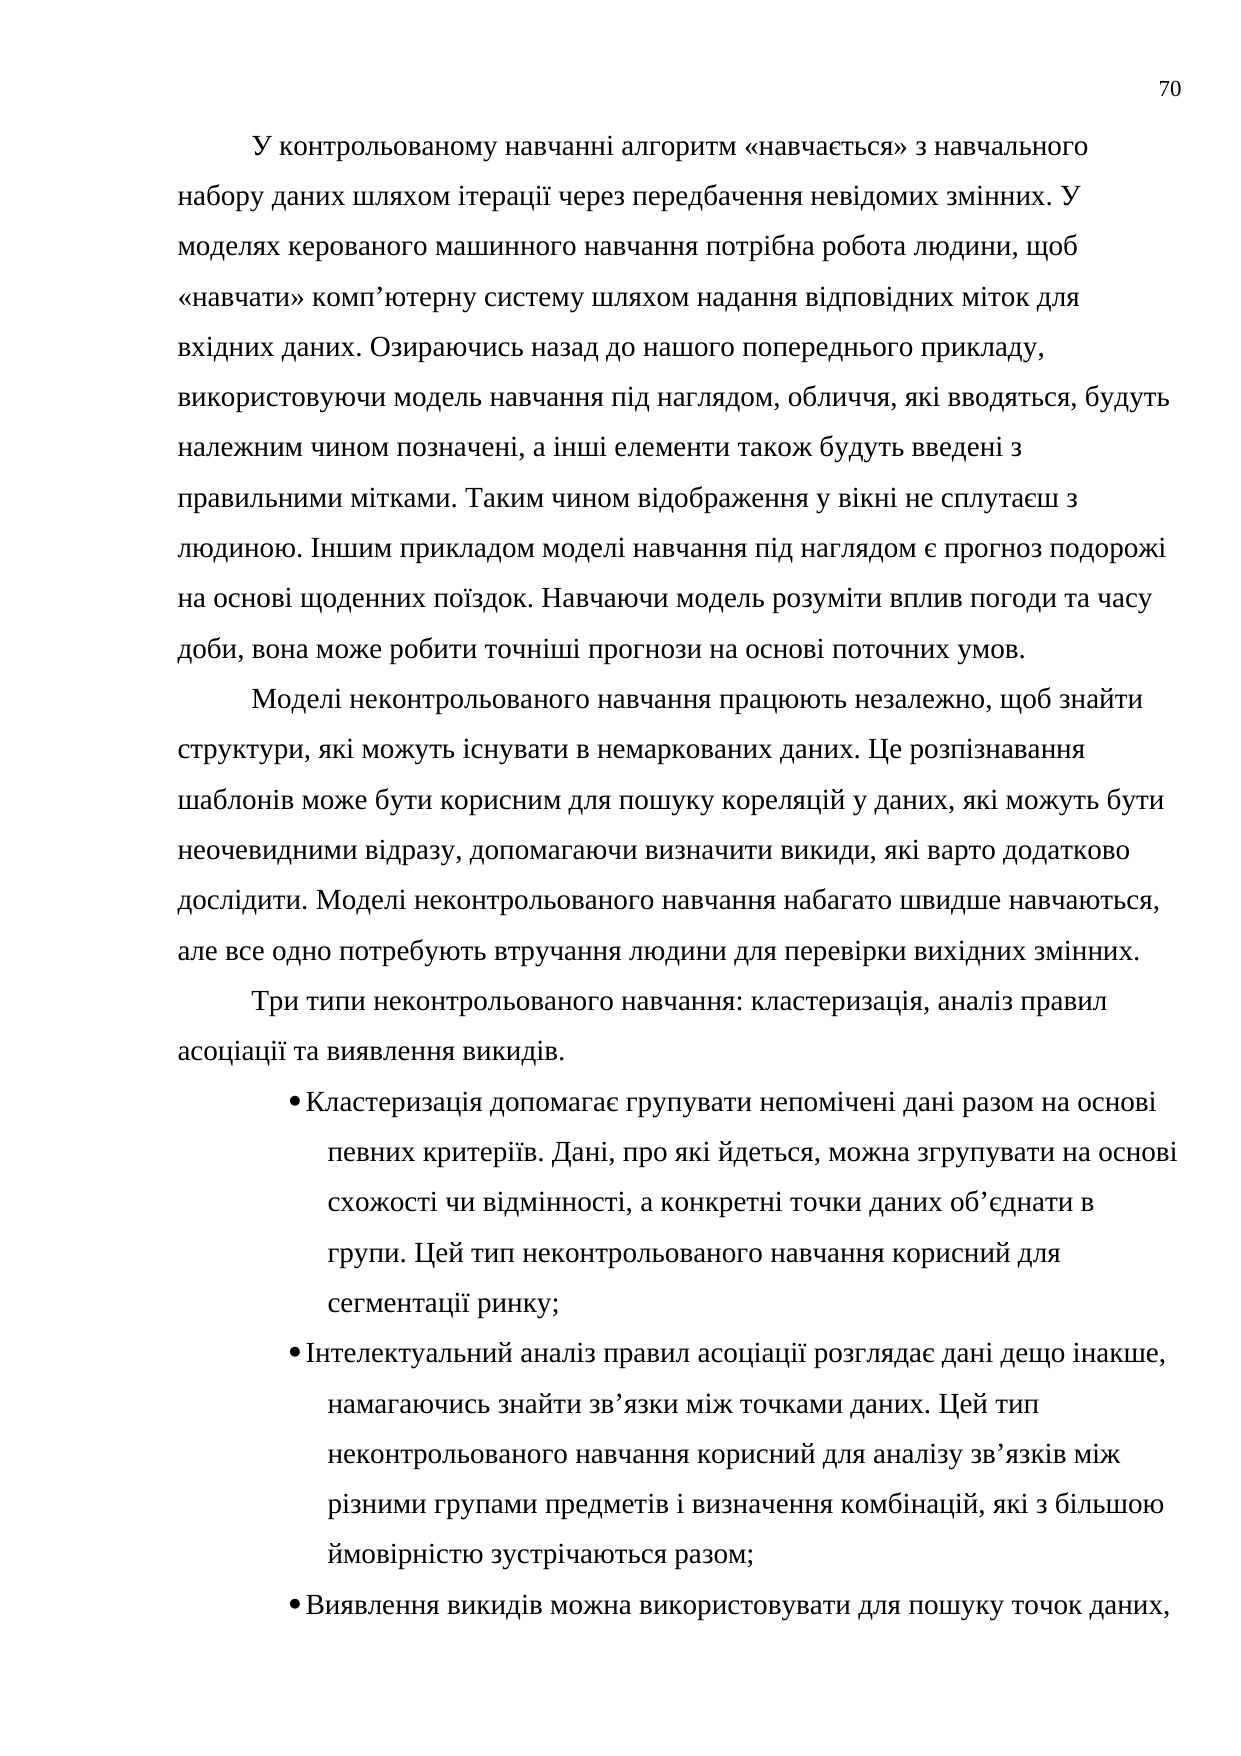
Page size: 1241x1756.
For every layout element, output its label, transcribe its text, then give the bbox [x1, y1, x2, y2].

list Інтелектуальний аналіз правил асоціації розглядає дані дещо інакше, намагаючись знайти зв’язки між точками даних. Цей тип неконтрольованого навчання корисний для аналізу зв’язків між різними групами предметів і визначення комбінацій, які з більшою ймовірністю зустрічаються разом; [290, 1335, 1181, 1570]
text Моделі неконтрольованого навчання працюють незалежно, щоб знайти структури, які можуть існувати в немаркованих даних. Це розпізнавання шаблонів може бути корисним для пошуку кореляцій у даних, які можуть бути неочевидними відразу, допомагаючи визначити викиди, які варто додатково дослідити. Моделі неконтрольованого навчання набагато швидше навчаються, але все одно потребують втручання людини для перевірки вихідних змінних. [177, 681, 1181, 966]
text Три типи неконтрольованого навчання: кластеризація, аналіз правил асоціації та виявлення викидів. [177, 983, 1181, 1067]
list Кластеризація допомагає групувати непомічені дані разом на основі певних критеріїв. Дані, про які йдеться, можна згрупувати на основі схожості чи відмінності, а конкретні точки даних об’єднати в групи. Цей тип неконтрольованого навчання корисний для сегментації ринку; [290, 1084, 1181, 1318]
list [290, 1587, 1181, 1621]
text У контрольованому навчанні алгоритм «навчається» з навчального набору даних шляхом ітерації через передбачення невідомих змінних. У моделях керованого машинного навчання потрібна робота людини, щоб «навчати» комп’ютерну систему шляхом надання відповідних міток для вхідних даних. Озираючись назад до нашого попереднього прикладу, використовуючи модель навчання під наглядом, обличчя, які вводяться, будуть належним чином позначені, а інші елементи також будуть введені з правильними мітками. Таким чином відображення у вікні не сплутаєш з людиною. Іншим прикладом моделі навчання під наглядом є прогноз подорожі на основі щоденних поїздок. Навчаючи модель розуміти вплив погоди та часу доби, вона може робити точніші прогнози на основі поточних умов. [177, 128, 1181, 664]
